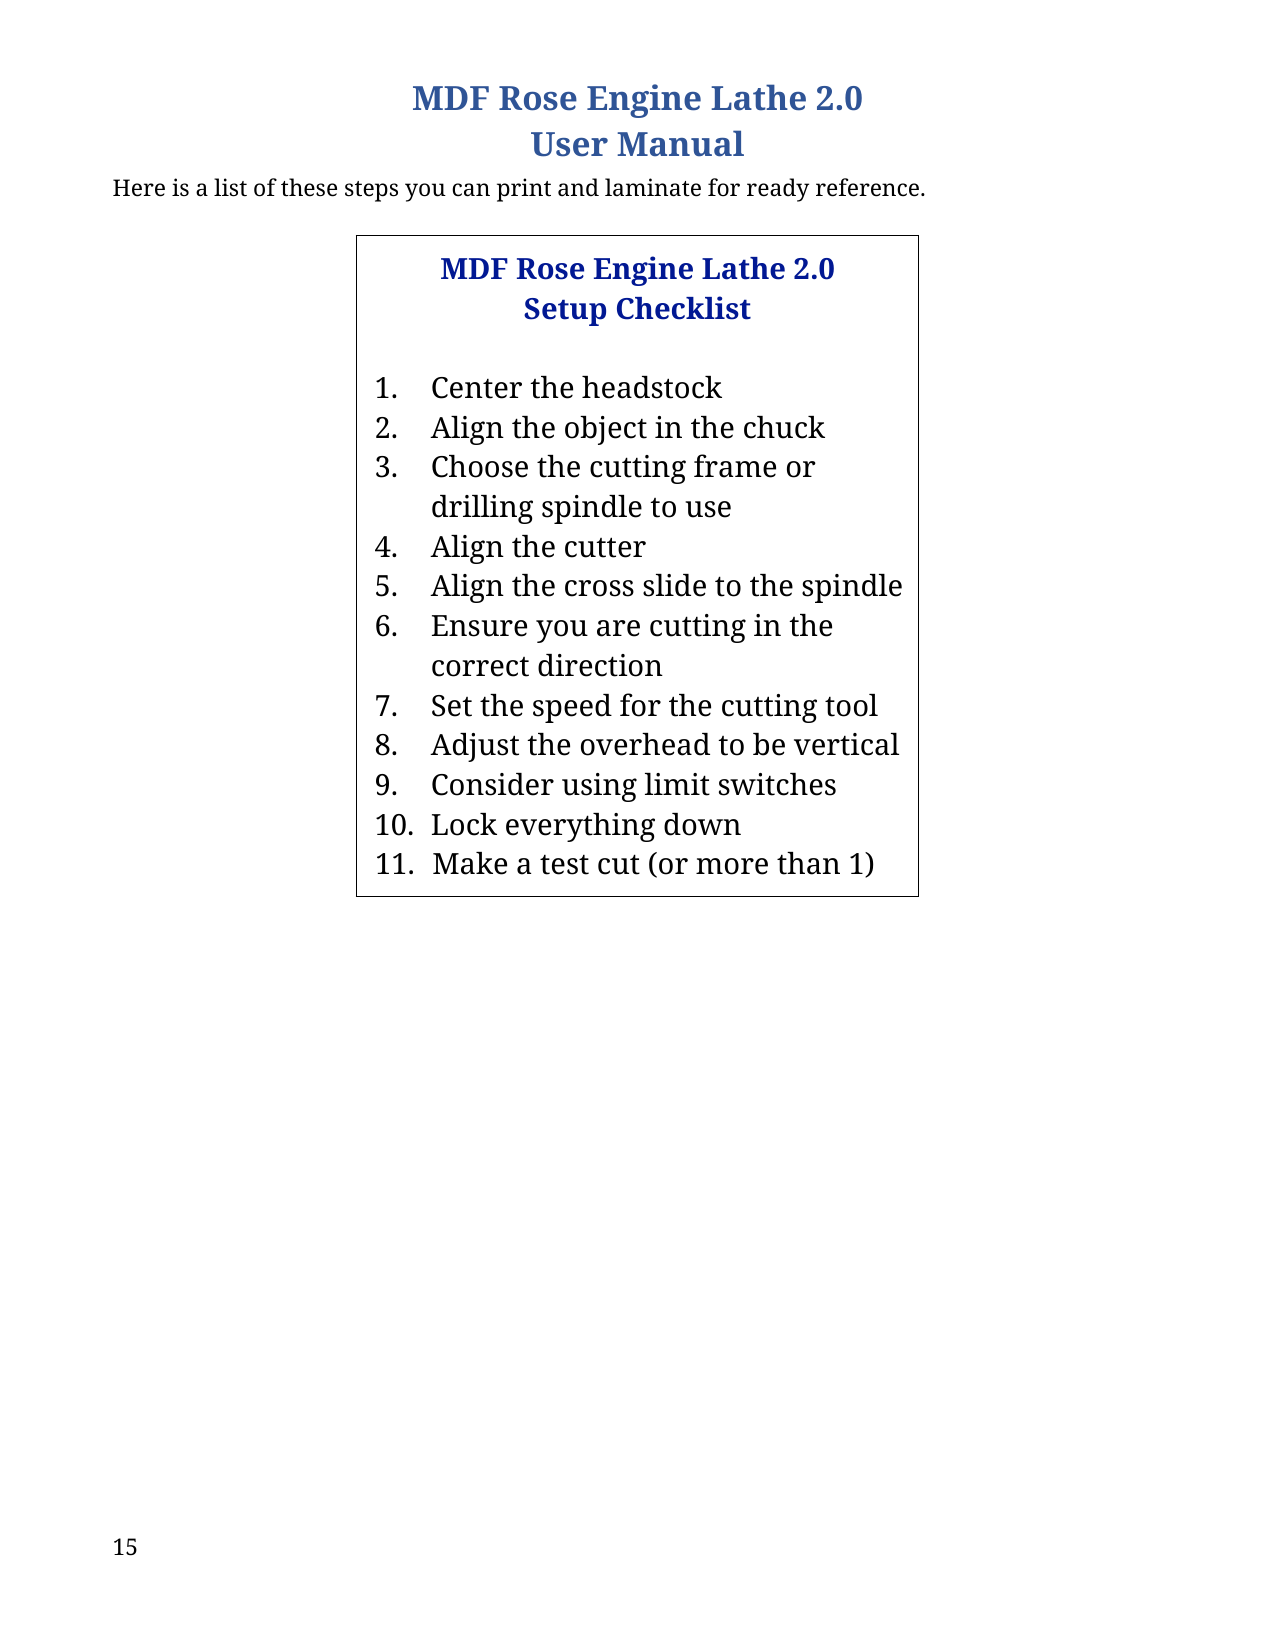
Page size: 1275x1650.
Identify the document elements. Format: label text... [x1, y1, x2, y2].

table_cell Center the headstock Align the object in the chuck Choose the cutting frame or drilling spindle to use Align the cutter Align the cross slide to the spindle Ensure you are cutting in the correct direction Set the speed for the cutting tool Adjust the overhead to be vertical Consider using limit switches Lock everything down Make a test cut (or more than 1) [357, 367, 918, 896]
table_header MDF Rose Engine Lathe 2.0 Setup Checklist [357, 236, 918, 367]
text Here is a list of these steps you can print and laminate for ready reference. [112, 172, 1162, 203]
